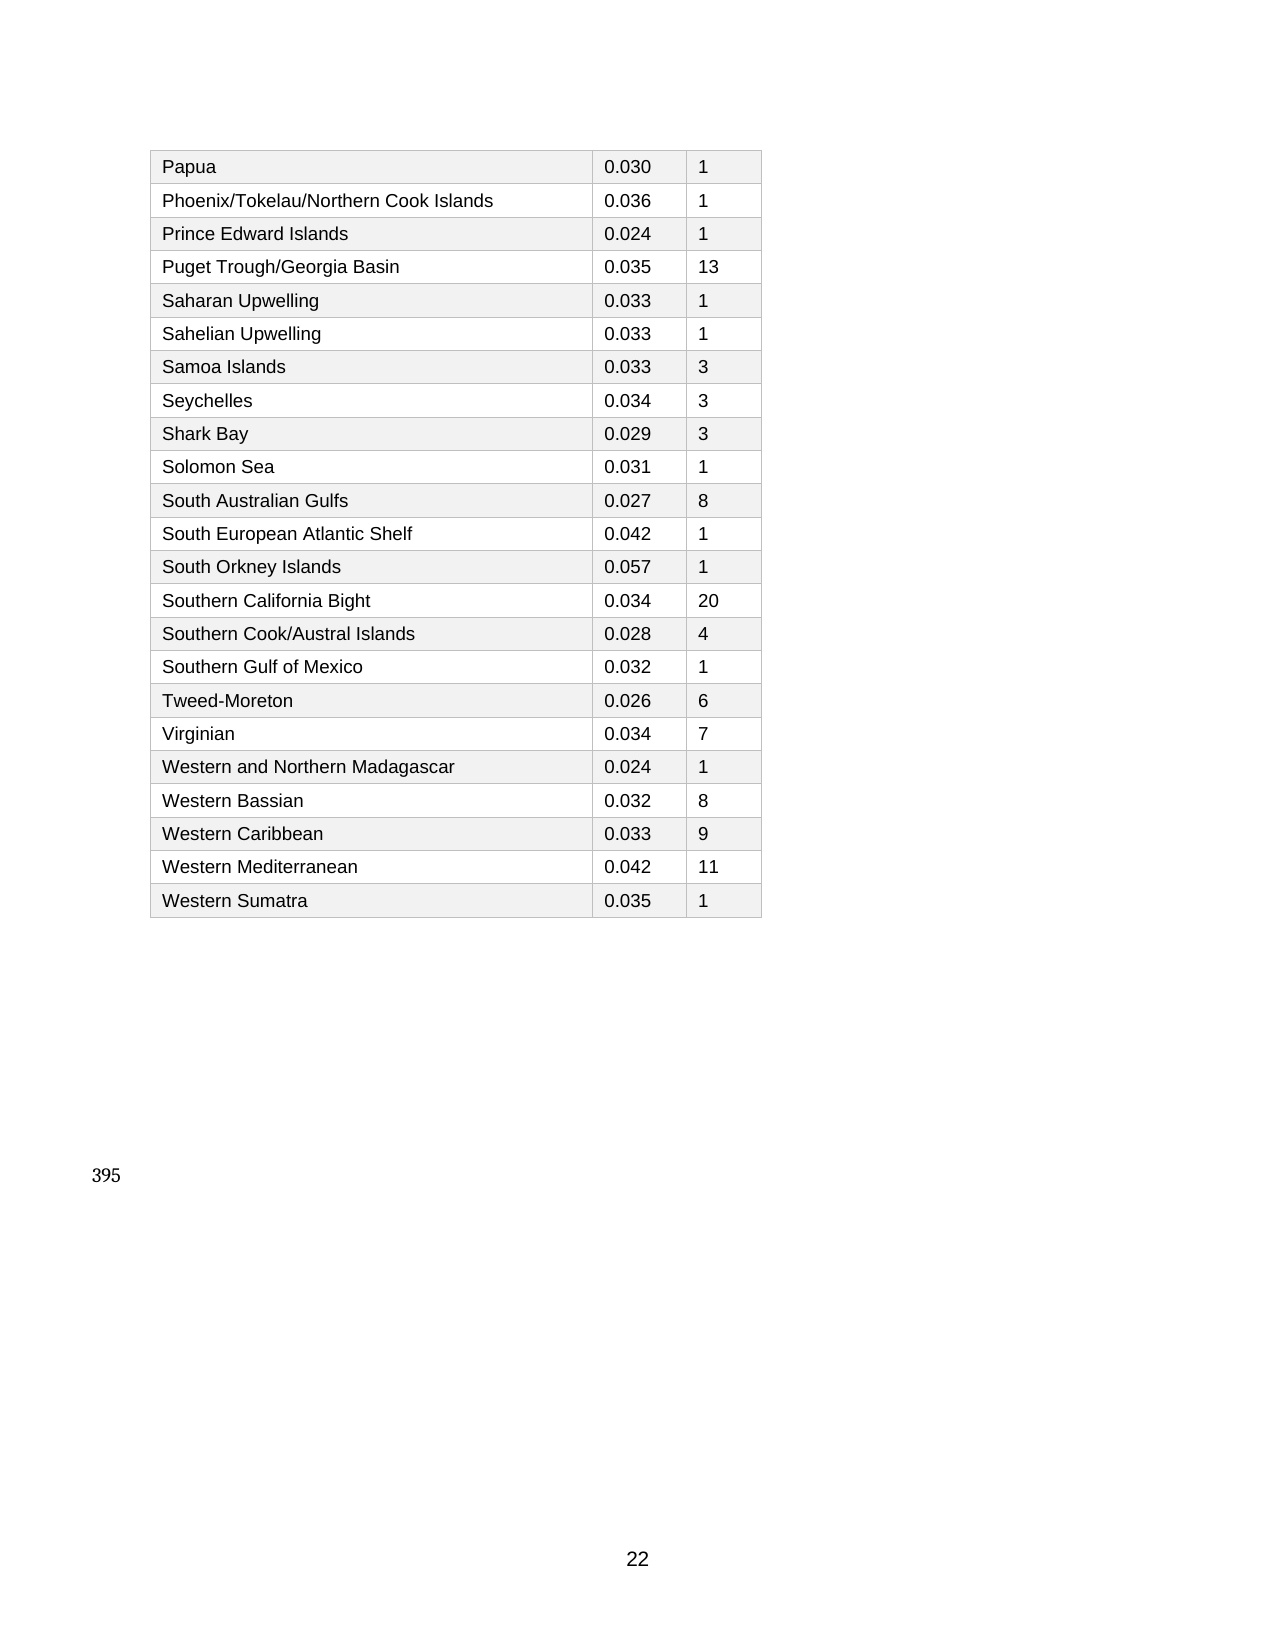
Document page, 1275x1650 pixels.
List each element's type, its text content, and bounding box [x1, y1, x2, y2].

table_cell Western Caribbean [151, 818, 592, 850]
table_cell 4 [687, 618, 761, 650]
table_cell 0.034 [593, 584, 686, 617]
table_cell 0.033 [593, 284, 686, 317]
table_cell 0.024 [593, 751, 686, 783]
table_cell 0.042 [593, 851, 686, 883]
table_cell 0.029 [593, 418, 686, 450]
table_cell 0.035 [593, 884, 686, 917]
table_cell 0.026 [593, 684, 686, 717]
table_cell 1 [687, 751, 761, 783]
table_cell Western Sumatra [151, 884, 592, 917]
table_cell 13 [687, 251, 761, 283]
table_cell Western and Northern Madagascar [151, 751, 592, 783]
table_cell Southern California Bight [151, 584, 592, 617]
table_cell 1 [687, 218, 761, 250]
table_cell 3 [687, 351, 761, 383]
table_cell Western Mediterranean [151, 851, 592, 883]
table_cell Sahelian Upwelling [151, 318, 592, 350]
table_cell 0.036 [593, 184, 686, 217]
table_cell 0.028 [593, 618, 686, 650]
table_cell 1 [687, 884, 761, 917]
table_cell Tweed-Moreton [151, 684, 592, 717]
table_cell 0.024 [593, 218, 686, 250]
table_cell 0.034 [593, 384, 686, 417]
table_cell 1 [687, 318, 761, 350]
table_cell 0.057 [593, 551, 686, 583]
table_cell 1 [687, 451, 761, 483]
table_cell 8 [687, 784, 761, 817]
table_cell Saharan Upwelling [151, 284, 592, 317]
table_cell Solomon Sea [151, 451, 592, 483]
table_cell Seychelles [151, 384, 592, 417]
table_cell 6 [687, 684, 761, 717]
table_cell Western Bassian [151, 784, 592, 817]
table_cell 0.033 [593, 818, 686, 850]
table_cell 1 [687, 651, 761, 683]
table_cell 0.032 [593, 651, 686, 683]
table_cell Southern Gulf of Mexico [151, 651, 592, 683]
table_cell Shark Bay [151, 418, 592, 450]
table_cell 1 [687, 284, 761, 317]
table_cell 20 [687, 584, 761, 617]
table_cell 1 [687, 151, 761, 183]
table_cell 3 [687, 384, 761, 417]
table_cell Virginian [151, 718, 592, 750]
table_cell 7 [687, 718, 761, 750]
table_cell 0.030 [593, 151, 686, 183]
table_cell 0.042 [593, 518, 686, 550]
table_cell 0.033 [593, 318, 686, 350]
table_cell Puget Trough/Georgia Basin [151, 251, 592, 283]
table_cell 9 [687, 818, 761, 850]
table_cell 0.035 [593, 251, 686, 283]
table_cell Prince Edward Islands [151, 218, 592, 250]
table_cell South Australian Gulfs [151, 484, 592, 517]
table_cell 8 [687, 484, 761, 517]
table_cell 0.032 [593, 784, 686, 817]
table_cell 0.033 [593, 351, 686, 383]
table_cell 0.031 [593, 451, 686, 483]
table_cell 1 [687, 518, 761, 550]
table_cell South European Atlantic Shelf [151, 518, 592, 550]
table_cell 0.027 [593, 484, 686, 517]
table_cell Samoa Islands [151, 351, 592, 383]
table_cell 3 [687, 418, 761, 450]
table_cell 11 [687, 851, 761, 883]
table_cell South Orkney Islands [151, 551, 592, 583]
table_cell Papua [151, 151, 592, 183]
table_cell Southern Cook/Austral Islands [151, 618, 592, 650]
table_cell 0.034 [593, 718, 686, 750]
table_cell 1 [687, 184, 761, 217]
table_cell 1 [687, 551, 761, 583]
table_cell Phoenix/Tokelau/Northern Cook Islands [151, 184, 592, 217]
